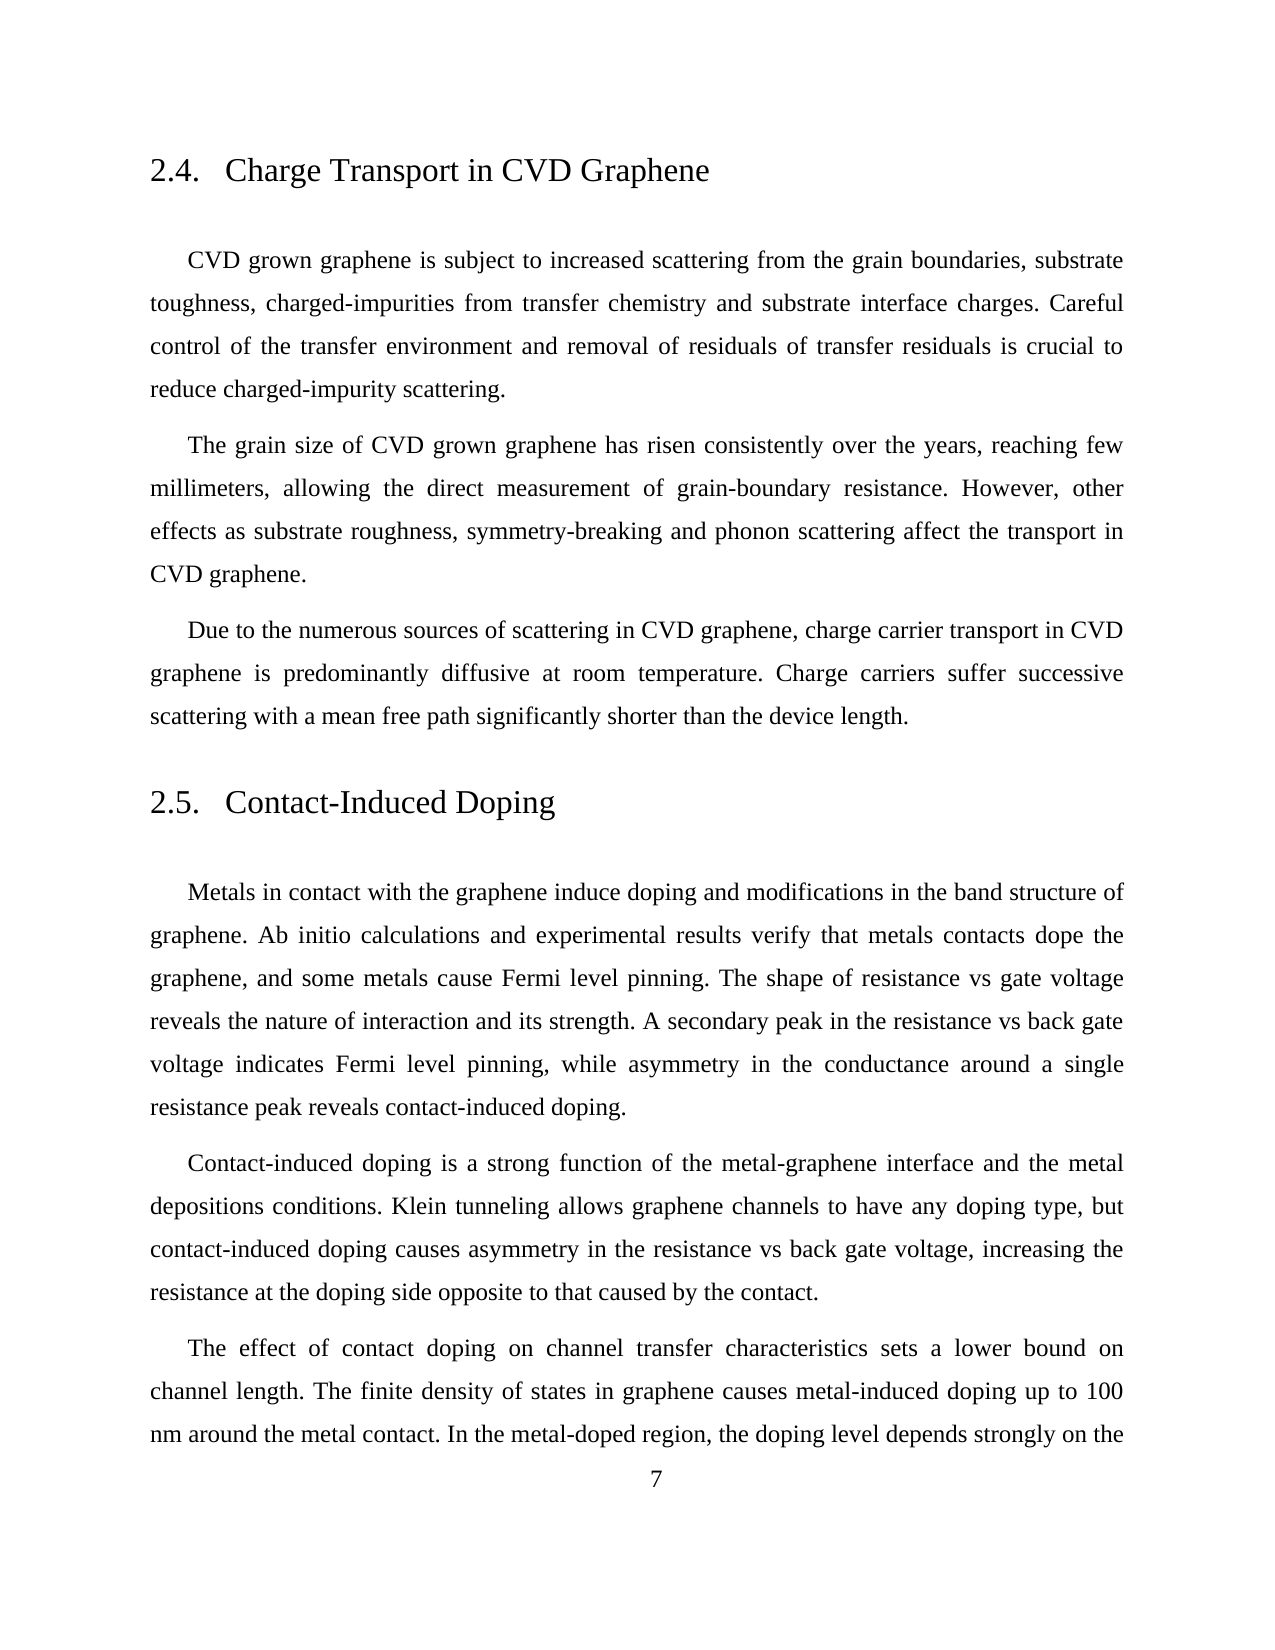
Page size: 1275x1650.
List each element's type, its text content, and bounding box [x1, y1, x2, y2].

text CVD grown graphene is subject to increased scattering from the grain boundaries, substrate toughness, charged-impurities from transfer chemistry and substrate interface charges. Careful control of the transfer environment and removal of residuals of transfer residuals is crucial to reduce charged-impurity scattering. [150, 245, 1125, 403]
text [150, 1333, 1125, 1448]
subtitle Charge Transport in CVD Graphene [150, 150, 1125, 188]
subtitle Contact-Induced Doping [150, 782, 1125, 820]
text Due to the numerous sources of scattering in CVD graphene, charge carrier transport in CVD graphene is predominantly diffusive at room temperature. Charge carriers suffer successive scattering with a mean free path significantly shorter than the device length. [150, 615, 1125, 730]
text The grain size of CVD grown graphene has risen consistently over the years, reaching few millimeters, allowing the direct measurement of grain-boundary resistance. However, other effects as substrate roughness, symmetry-breaking and phonon scattering affect the transport in CVD graphene. [150, 430, 1125, 588]
text Contact-induced doping is a strong function of the metal-graphene interface and the metal depositions conditions. Klein tunneling allows graphene channels to have any doping type, but contact-induced doping causes asymmetry in the resistance vs back gate voltage, increasing the resistance at the doping side opposite to that caused by the contact. [150, 1148, 1125, 1306]
text Metals in contact with the graphene induce doping and modifications in the band structure of graphene. Ab initio calculations and experimental results verify that metals contacts dope the graphene, and some metals cause Fermi level pinning. The shape of resistance vs gate voltage reveals the nature of interaction and its strength. A secondary peak in the resistance vs back gate voltage indicates Fermi level pinning, while asymmetry in the conductance around a single resistance peak reveals contact-induced doping. [150, 877, 1125, 1121]
